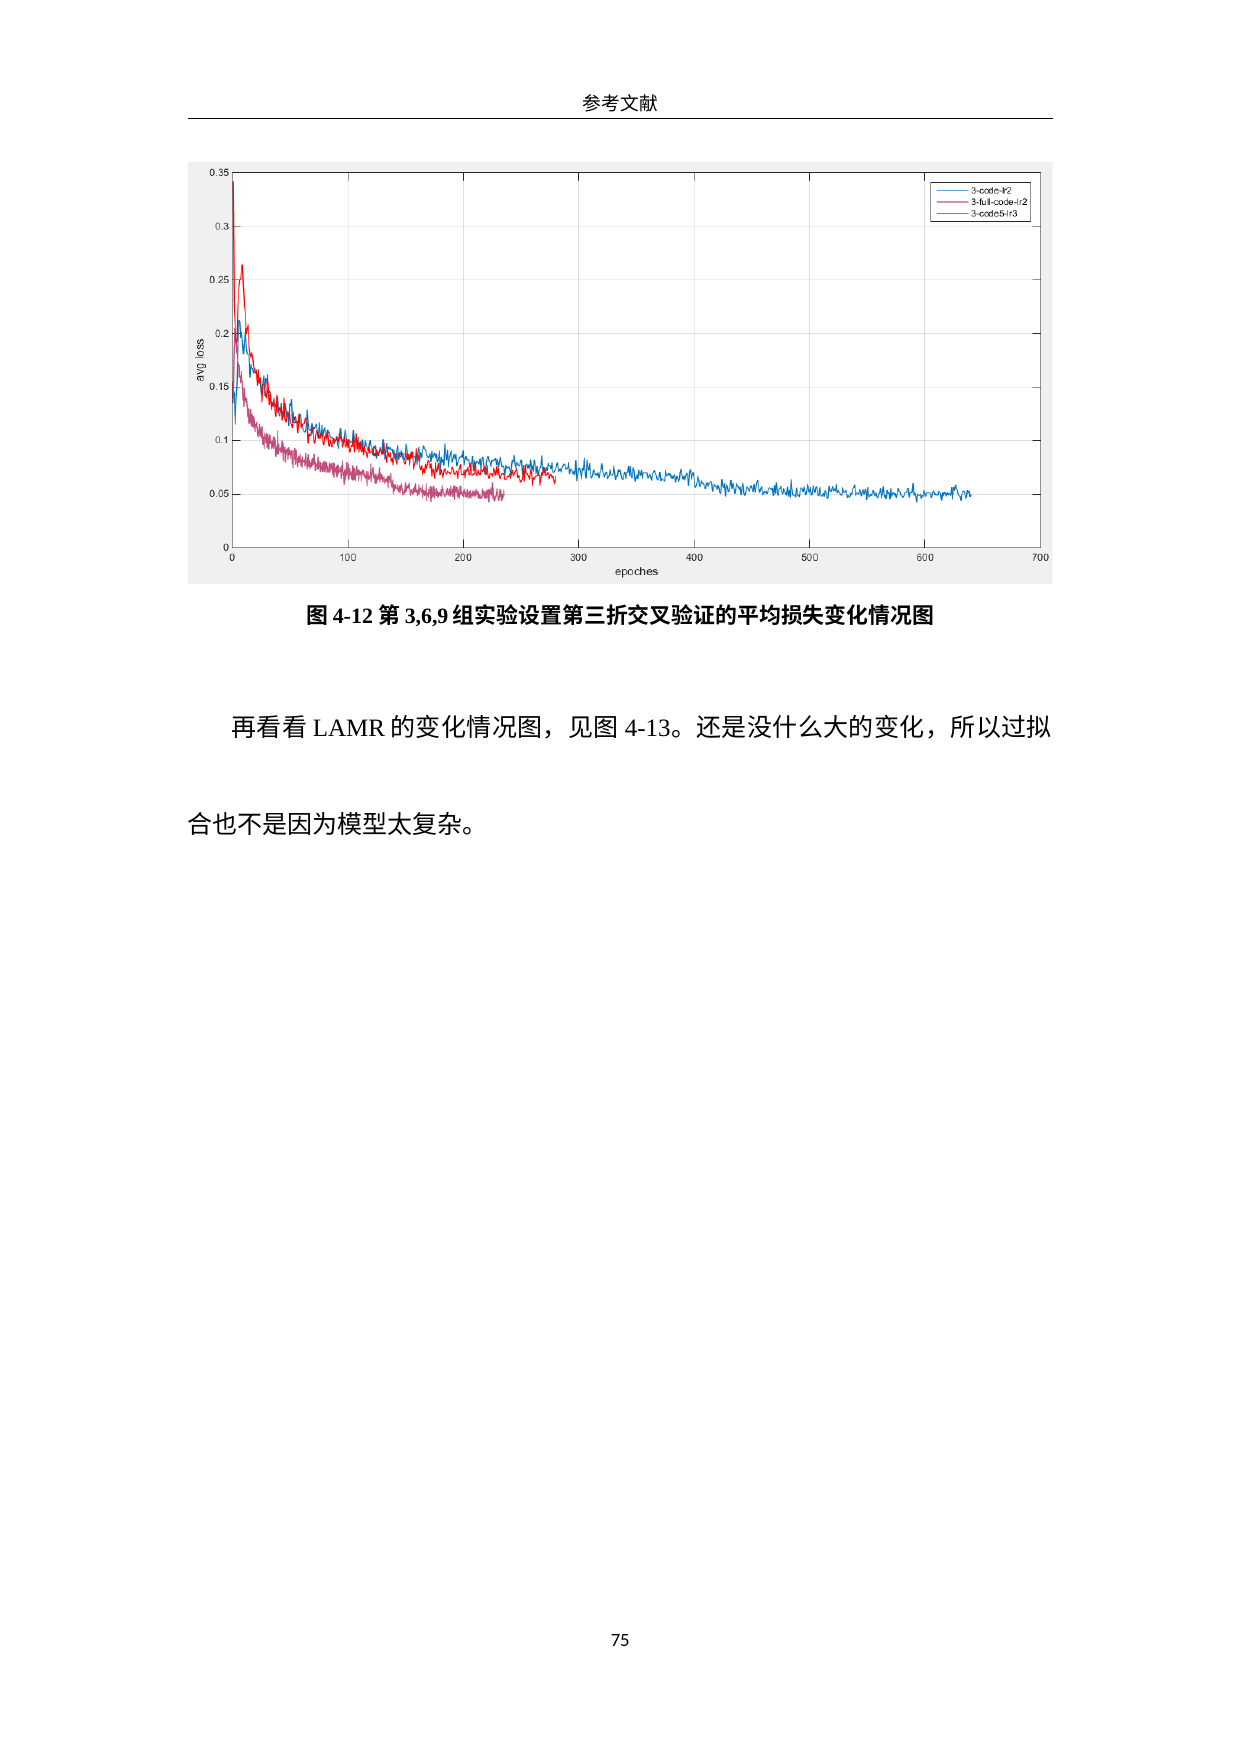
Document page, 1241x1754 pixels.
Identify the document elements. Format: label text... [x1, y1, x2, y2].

picture [187, 162, 1053, 584]
text 图4-12 第3,6,9组实验设置第三折交叉验证的平均损失变化情况图 [187, 598, 1053, 630]
text 再看看LAMR的变化情况图，见图4-13。还是没什么大的变化，所以过拟合也不是因为模型太复杂。 [187, 693, 1053, 856]
